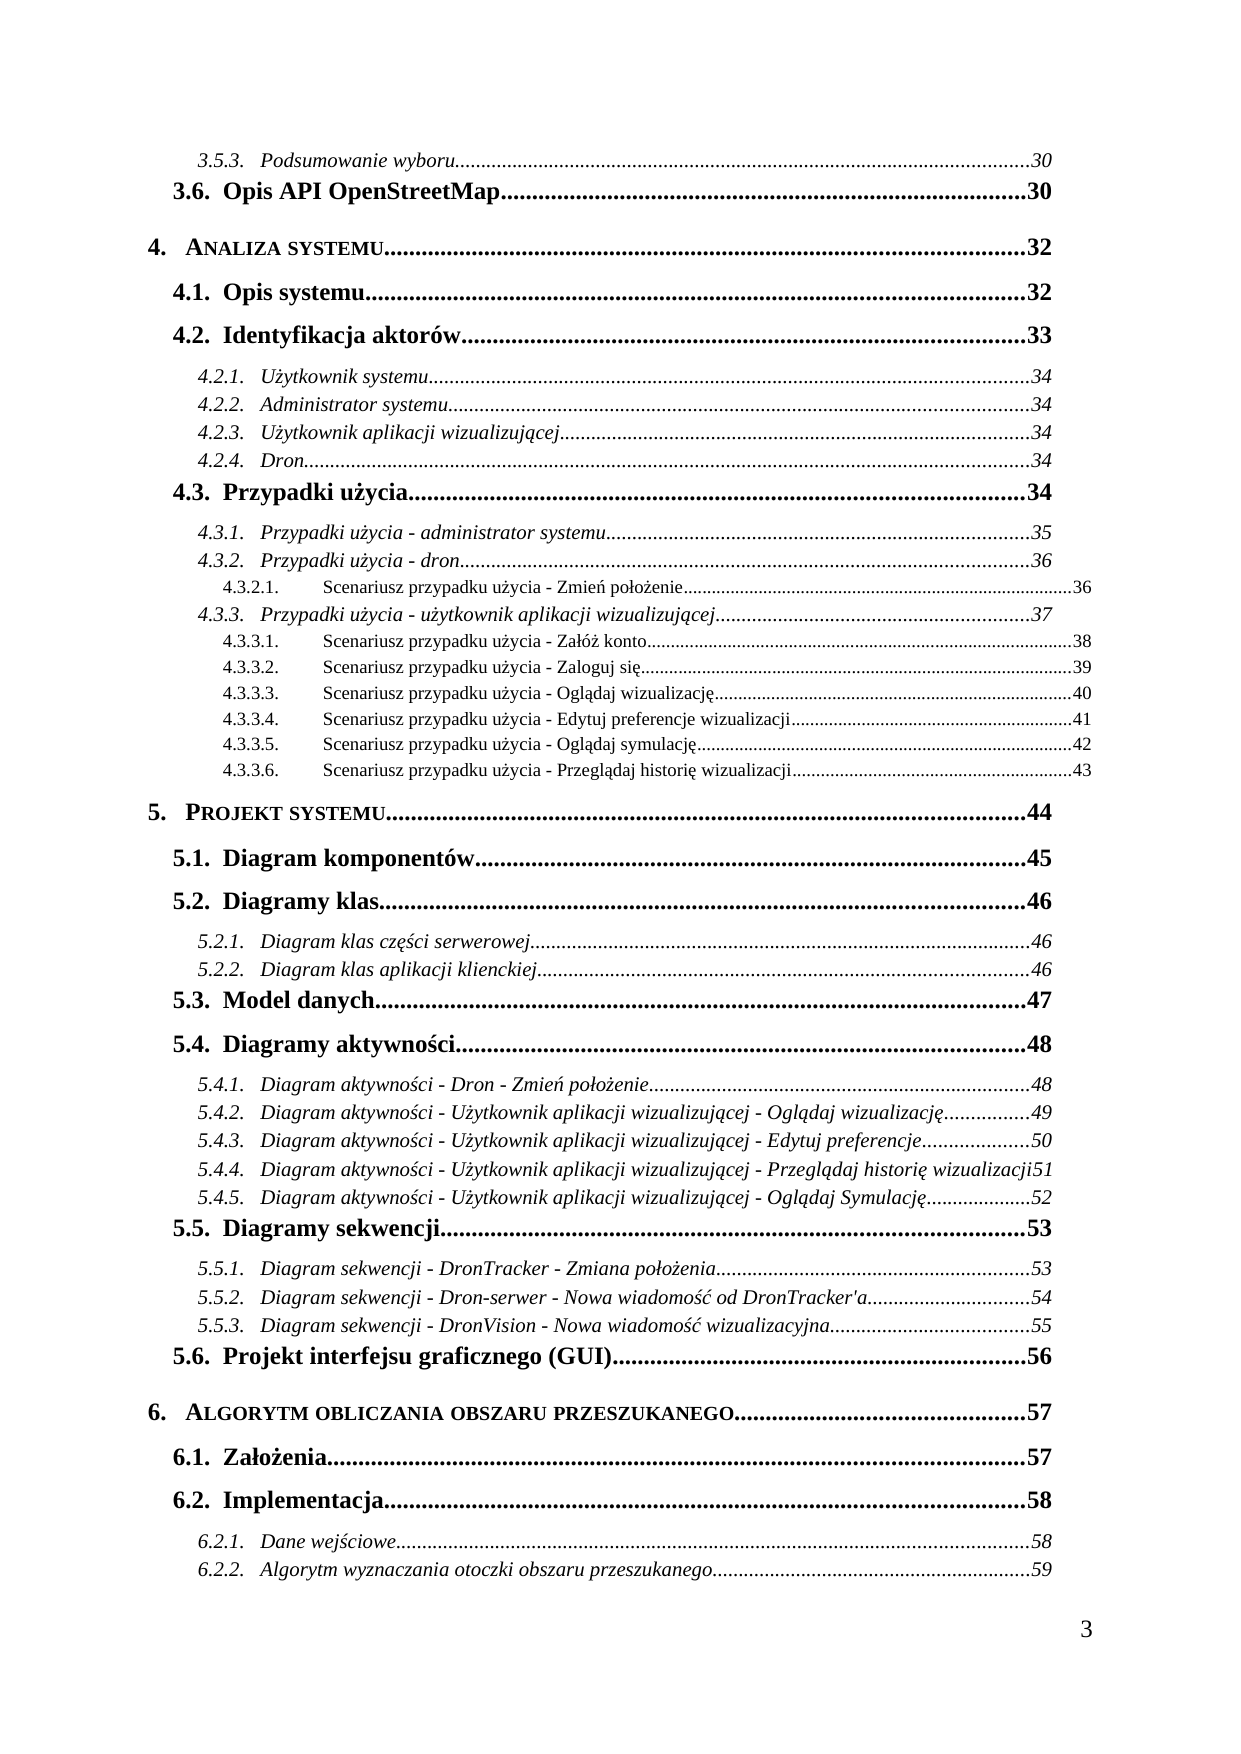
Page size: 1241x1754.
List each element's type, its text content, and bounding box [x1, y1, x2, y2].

text 5.4.3. Diagram aktywności - Użytkownik aplikacji wizualizującej - Edytuj preferencje 50 [198, 1128, 1092, 1152]
text 5.2. Diagramy klas 46 [173, 886, 1092, 914]
text 5.5.1. Diagram sekwencji - DronTracker - Zmiana położenia 53 [198, 1256, 1092, 1280]
text 5.1. Diagram komponentów 45 [173, 843, 1092, 871]
text 6.1. Założenia 57 [173, 1442, 1092, 1471]
text 4.3. Przypadki użycia 34 [173, 477, 1092, 505]
text 4.2.1. Użytkownik systemu 34 [198, 364, 1092, 388]
text 5.6. Projekt interfejsu graficznego (GUI) 56 [173, 1341, 1092, 1370]
text 5.4.1. Diagram aktywności - Dron - Zmień położenie 48 [198, 1072, 1092, 1096]
text 5.4. Diagramy aktywności 48 [173, 1029, 1092, 1057]
text 5.4.5. Diagram aktywności - Użytkownik aplikacji wizualizującej - Oglądaj Symulację 52 [198, 1185, 1092, 1209]
text 6. Algorytm obliczania obszaru przeszukanego 57 [148, 1397, 1092, 1426]
text 6.2. Implementacja 58 [173, 1486, 1092, 1514]
text 4.1. Opis systemu 32 [173, 277, 1092, 306]
text 4.3.1. Przypadki użycia - administrator systemu 35 [198, 520, 1092, 544]
text 3.5.3. Podsumowanie wyboru 30 [198, 148, 1092, 172]
text 5.5.3. Diagram sekwencji - DronVision - Nowa wiadomość wizualizacyjna 55 [198, 1313, 1092, 1337]
text 6.2.1. Dane wejściowe 58 [198, 1529, 1092, 1553]
text 5.5.2. Diagram sekwencji - Dron-serwer - Nowa wiadomość od DronTracker'a 54 [198, 1284, 1092, 1309]
text 4.3.3.2. Scenariusz przypadku użycia - Zaloguj się 39 [223, 656, 1092, 677]
text 5.4.2. Diagram aktywności - Użytkownik aplikacji wizualizującej - Oglądaj wizualizację 49 [198, 1100, 1092, 1124]
text 4.3.3.3. Scenariusz przypadku użycia - Oglądaj wizualizację 40 [223, 682, 1092, 703]
text 6.2.2. Algorytm wyznaczania otoczki obszaru przeszukanego 59 [198, 1557, 1092, 1581]
text 5.4.4. Diagram aktywności - Użytkownik aplikacji wizualizującej - Przeglądaj historię wizualizacji 51 [198, 1157, 1092, 1181]
text 4. Analiza systemu 32 [148, 232, 1092, 260]
text 5.2.2. Diagram klas aplikacji klienckiej 46 [198, 957, 1092, 981]
text 5.5. Diagramy sekwencji 53 [173, 1213, 1092, 1242]
text 3.6. Opis API OpenStreetMap 30 [173, 176, 1092, 205]
text 4.2.4. Dron 34 [198, 448, 1092, 472]
text 4.3.3.5. Scenariusz przypadku użycia - Oglądaj symulację 42 [223, 733, 1092, 755]
text 4.3.3.6. Scenariusz przypadku użycia - Przeglądaj historię wizualizacji 43 [223, 759, 1092, 780]
text 4.2.2. Administrator systemu 34 [198, 392, 1092, 416]
text 4.3.2.1. Scenariusz przypadku użycia - Zmień położenie 36 [223, 576, 1092, 598]
text 4.2.3. Użytkownik aplikacji wizualizującej 34 [198, 420, 1092, 444]
text 4.3.3.4. Scenariusz przypadku użycia - Edytuj preferencje wizualizacji 41 [223, 707, 1092, 729]
text 5.3. Model danych 47 [173, 986, 1092, 1014]
text 4.3.3. Przypadki użycia - użytkownik aplikacji wizualizującej 37 [198, 602, 1092, 626]
text 5. Projekt systemu 44 [148, 797, 1092, 826]
text 4.2. Identyfikacja aktorów 33 [173, 320, 1092, 349]
text 5.2.1. Diagram klas części serwerowej 46 [198, 929, 1092, 953]
text 4.3.2. Przypadki użycia - dron 36 [198, 548, 1092, 572]
text 4.3.3.1. Scenariusz przypadku użycia - Załóż konto 38 [223, 630, 1092, 652]
